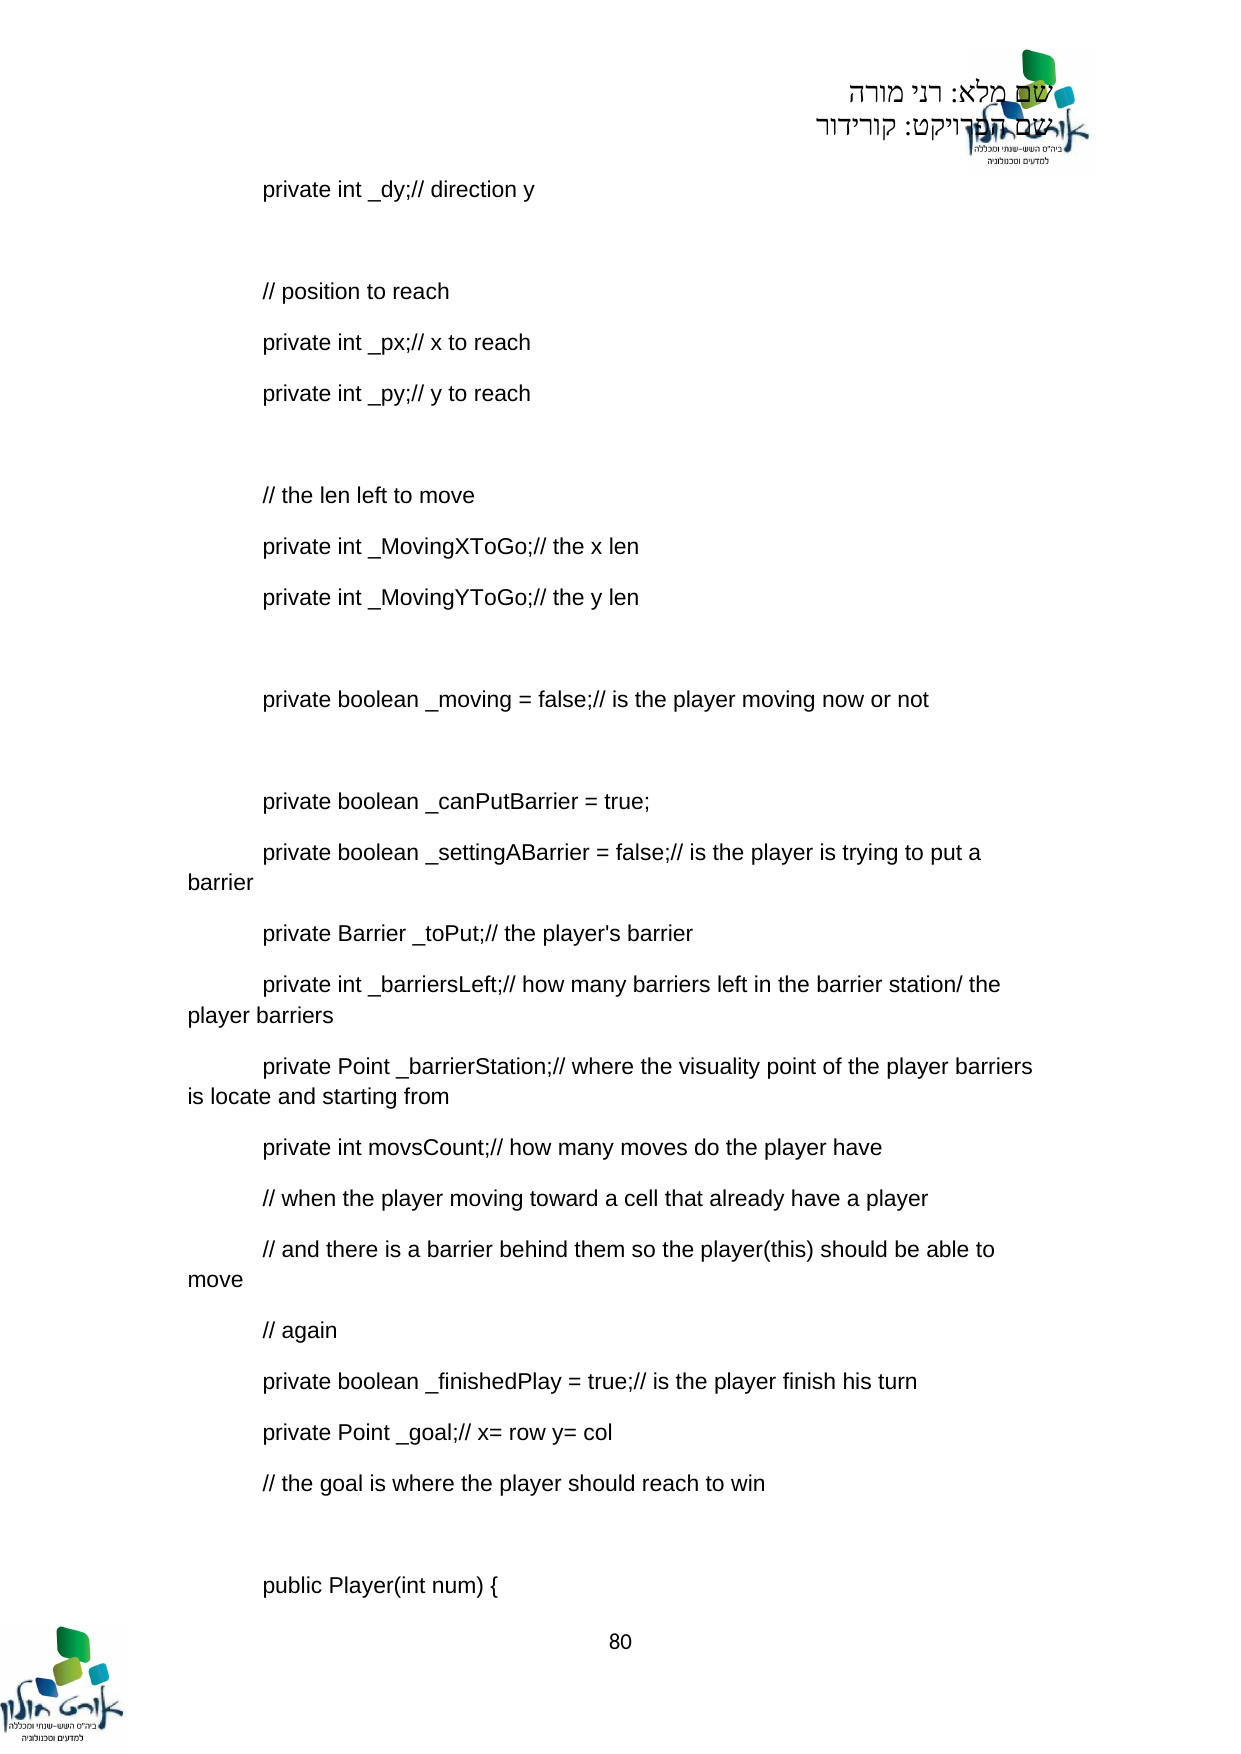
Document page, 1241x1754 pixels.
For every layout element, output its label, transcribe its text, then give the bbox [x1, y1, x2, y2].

picture [965, 46, 1097, 178]
text public Player(int num) { [187, 1572, 1053, 1599]
text private Point _goal;// x= row y= col [187, 1419, 1053, 1446]
text private Barrier _toPut;// the player's barrier [187, 920, 1053, 947]
text // when the player moving toward a cell that already have a player [187, 1185, 1053, 1211]
text private int _MovingYToGo;// the y len [187, 584, 1053, 610]
text private boolean _moving = false;// is the player moving now or not [187, 686, 1053, 712]
text // and there is a barrier behind them so the player(this) should be able to move [187, 1236, 1053, 1293]
text private int _MovingXToGo;// the x len [187, 533, 1053, 559]
text private int _py;// y to reach [187, 380, 1053, 406]
text // again [187, 1317, 1053, 1344]
text private boolean _canPutBarrier = true; [187, 788, 1053, 814]
text private int _px;// x to reach [187, 329, 1053, 355]
text private int movsCount;// how many moves do the player have [187, 1134, 1053, 1160]
text // the len left to move [187, 482, 1053, 508]
text private Point _barrierStation;// where the visuality point of the player barriers is locate and starting from [187, 1053, 1053, 1109]
text private int _barriersLeft;// how many barriers left in the barrier station/ the player barriers [187, 971, 1053, 1028]
text // the goal is where the player should reach to win [187, 1470, 1053, 1497]
text private int _dy;// direction y [187, 176, 1053, 202]
picture [0, 1622, 131, 1754]
text private boolean _settingABarrier = false;// is the player is trying to put a barrier [187, 839, 1053, 896]
text // position to reach [187, 278, 1053, 304]
text private boolean _finishedPlay = true;// is the player finish his turn [187, 1368, 1053, 1395]
